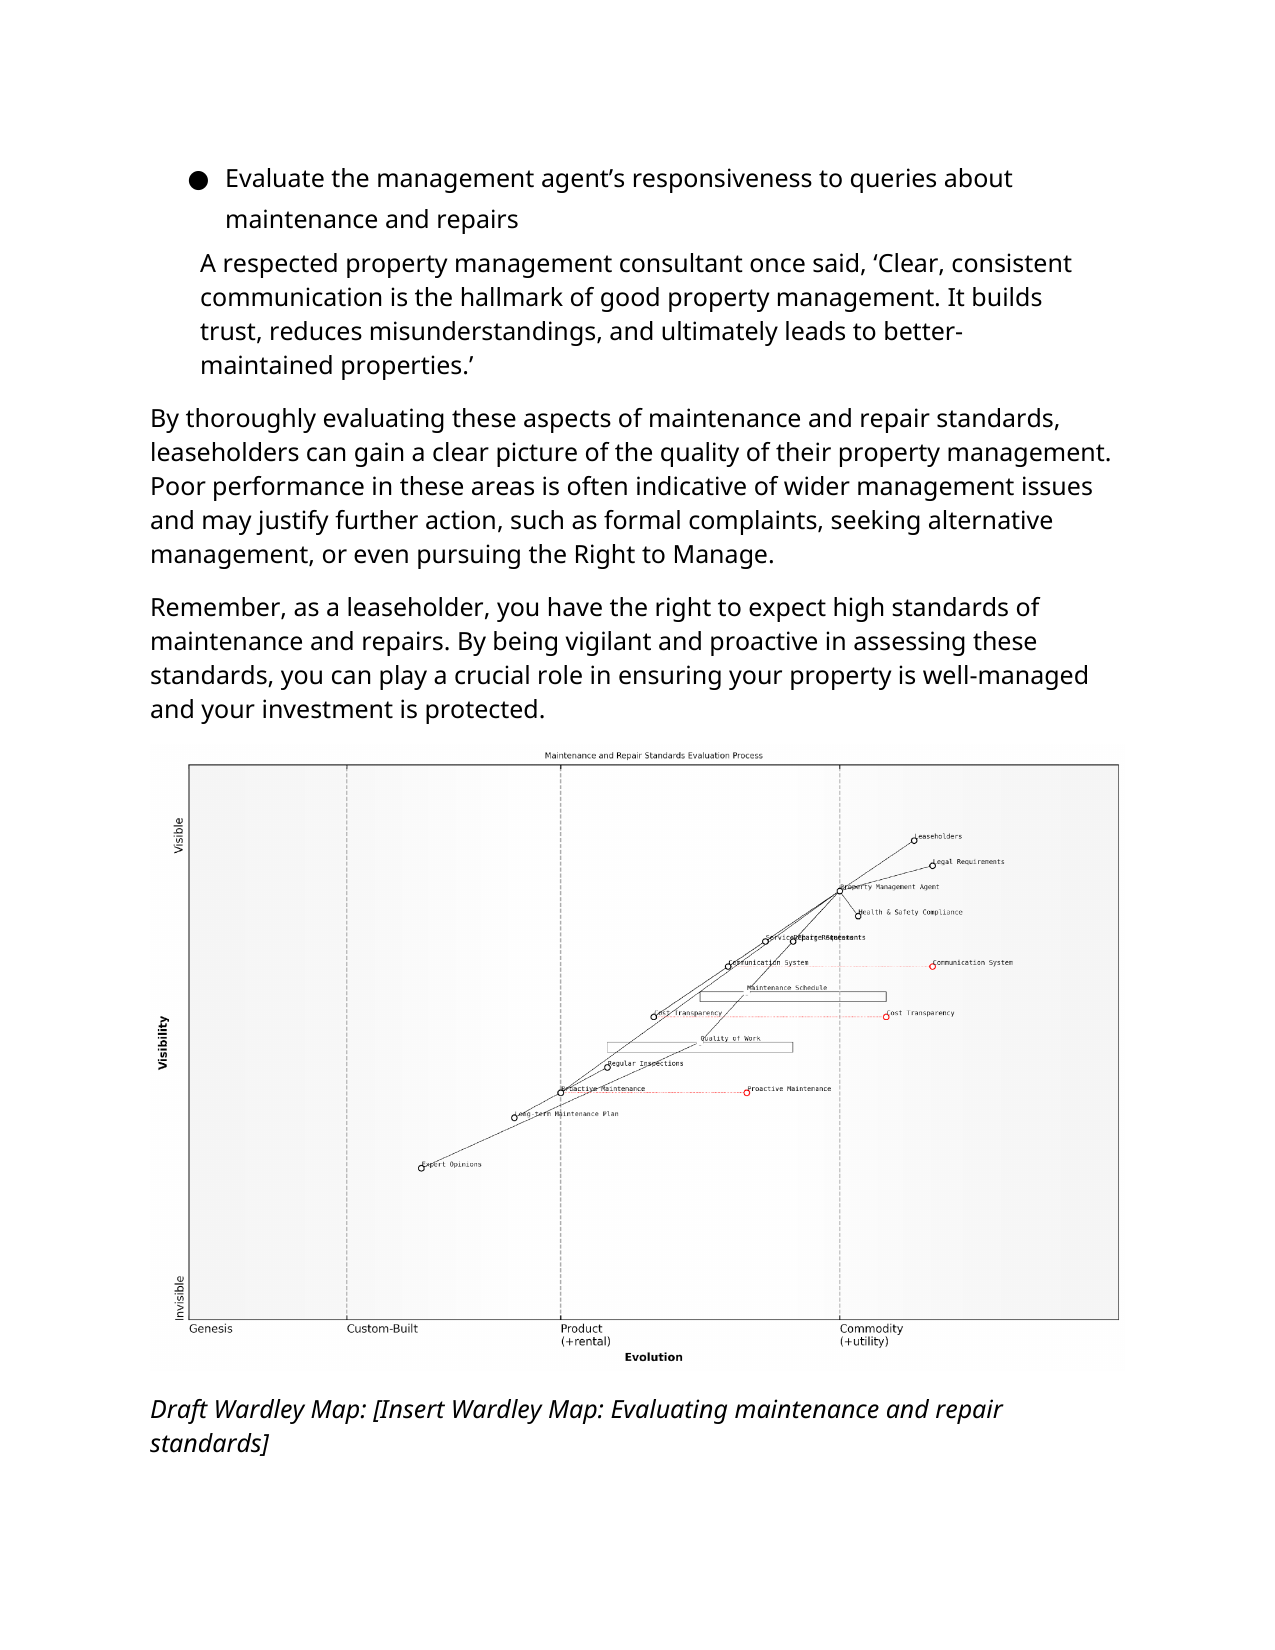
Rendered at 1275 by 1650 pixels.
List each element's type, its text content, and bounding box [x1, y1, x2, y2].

text A respected property management consultant once said, ‘Clear, consistent communication is the hallmark of good property management. It builds trust, reduces misunderstandings, and ultimately leads to better-maintained properties.’ [200, 246, 1075, 382]
list Evaluate the management agent’s responsiveness to queries about maintenance and repairs [187, 150, 1125, 235]
text Remember, as a leaseholder, you have the right to expect high standards of maintenance and repairs. By being vigilant and proactive in assessing these standards, you can play a crucial role in ensuring your property is well-managed and your investment is protected. [150, 590, 1125, 726]
text Draft Wardley Map: [Insert Wardley Map: Evaluating maintenance and repair standards] [150, 1391, 1125, 1459]
picture [150, 744, 1125, 1371]
text By thoroughly evaluating these aspects of maintenance and repair standards, leaseholders can gain a clear picture of the quality of their property management. Poor performance in these areas is often indicative of wider management issues and may justify further action, such as formal complaints, seeking alternative management, or even pursuing the Right to Manage. [150, 401, 1125, 571]
